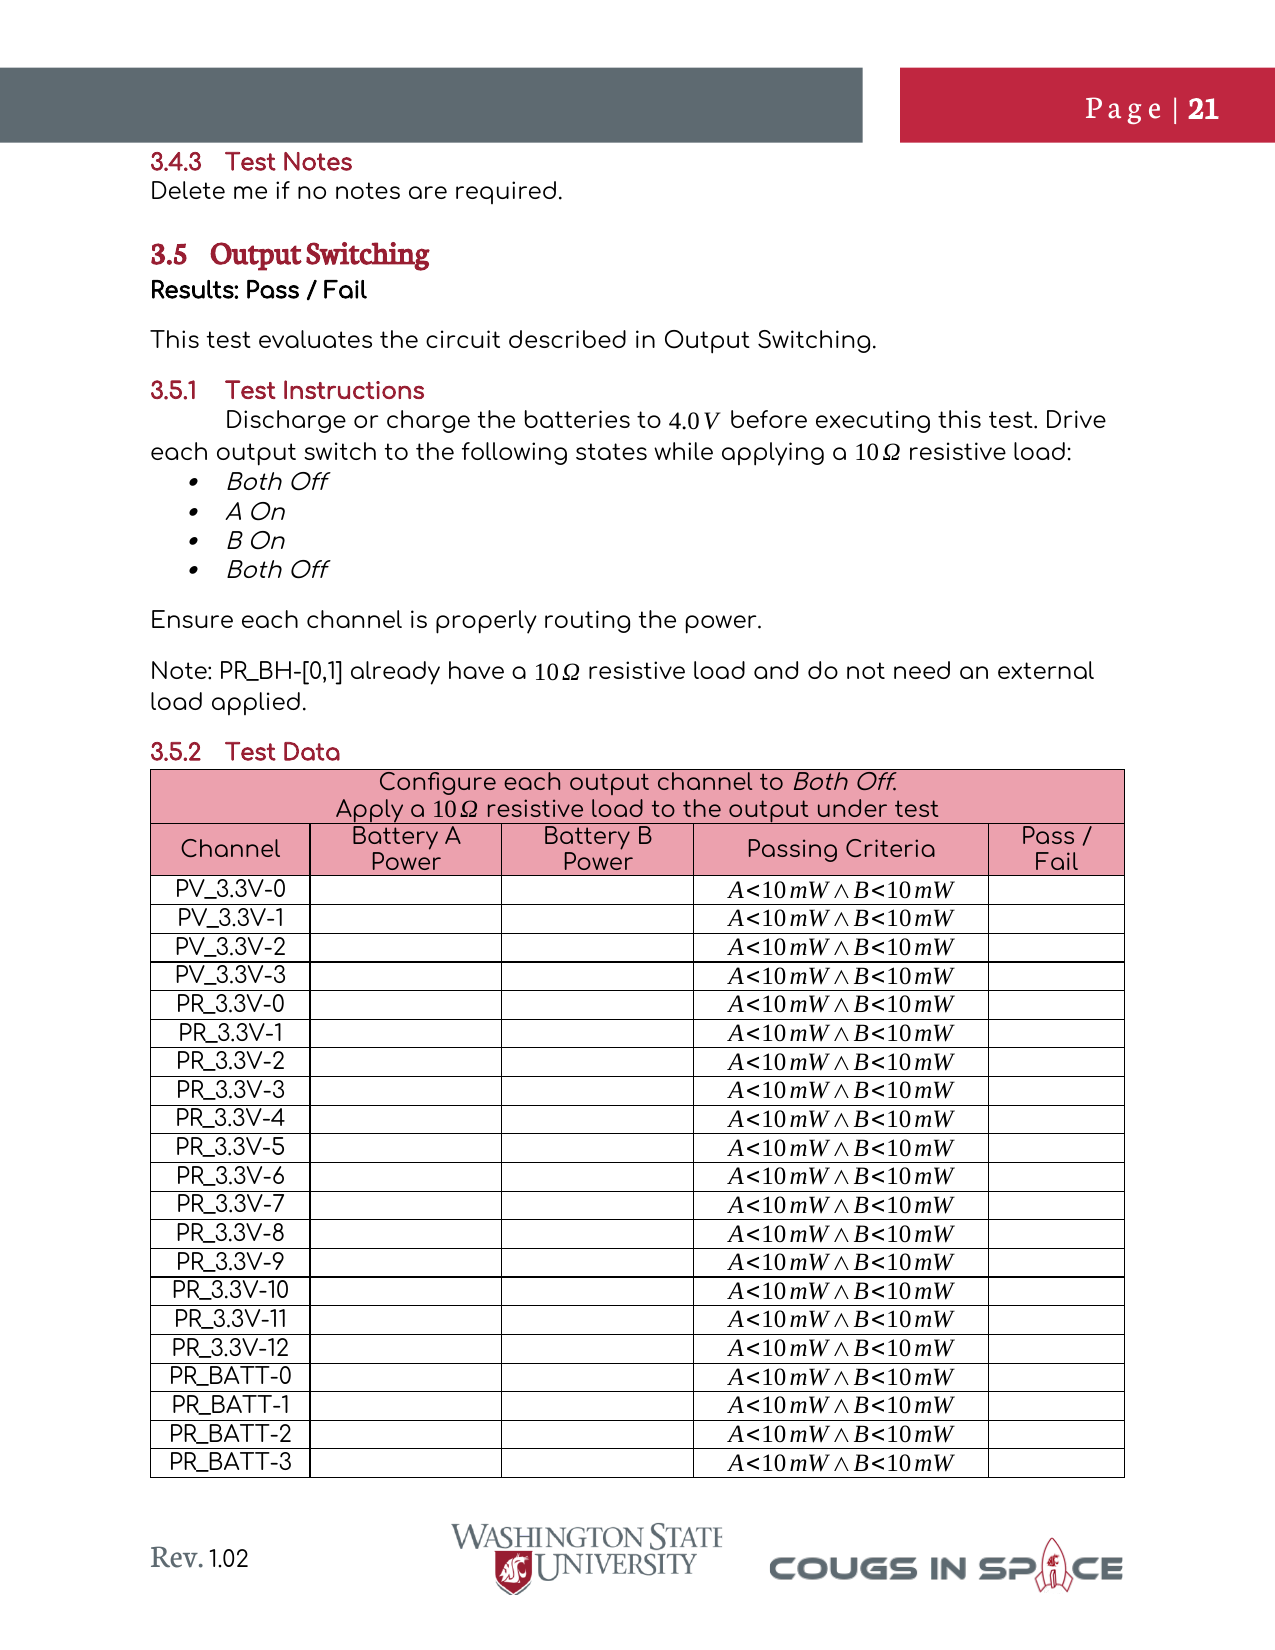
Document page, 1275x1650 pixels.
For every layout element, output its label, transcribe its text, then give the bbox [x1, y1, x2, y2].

table_cell [989, 1077, 1124, 1104]
table_cell [502, 1048, 693, 1076]
table_cell [311, 1392, 501, 1420]
table_cell PV_3.3V-1 [151, 905, 309, 933]
list A On [187, 500, 1125, 525]
subtitle Test Instructions [150, 378, 1125, 404]
table_cell [502, 963, 693, 990]
table_cell [989, 991, 1124, 1019]
table_cell [502, 1106, 693, 1133]
table_cell Passing Criteria [694, 824, 988, 875]
table_cell [694, 1220, 988, 1248]
table_cell [311, 1020, 501, 1047]
table_cell Battery A Power [311, 824, 501, 875]
table_cell [311, 876, 501, 904]
table_cell [311, 1048, 501, 1076]
table_cell [694, 1163, 988, 1191]
table_cell [311, 1163, 501, 1191]
table_cell PR_3.3V-7 [151, 1192, 309, 1219]
table_cell [694, 1249, 988, 1276]
table_cell [311, 1134, 501, 1162]
table_cell [694, 1134, 988, 1162]
table_cell [989, 1392, 1124, 1420]
subtitle Test Data [150, 740, 1125, 765]
table_cell [311, 1335, 501, 1362]
table_cell [502, 1335, 693, 1362]
table_cell [694, 905, 988, 933]
table_cell [502, 1249, 693, 1276]
table_cell [502, 905, 693, 933]
subtitle Test Notes [150, 150, 1125, 176]
table_cell PR_3.3V-9 [151, 1249, 309, 1276]
table_cell PR_3.3V-11 [151, 1306, 309, 1334]
table_cell [694, 1421, 988, 1448]
table_cell [311, 905, 501, 933]
table_cell [694, 1048, 988, 1076]
table_cell PR_3.3V-4 [151, 1106, 309, 1133]
table_cell PV_3.3V-2 [151, 934, 309, 961]
table_cell [502, 1020, 693, 1047]
table_cell [694, 1449, 988, 1477]
table_cell [694, 1278, 988, 1305]
table_cell [694, 934, 988, 961]
table_cell [502, 1421, 693, 1448]
text Ensure each channel is properly routing the power. [150, 608, 1125, 634]
table_cell Battery B Power [502, 824, 693, 875]
table_cell PR_3.3V-5 [151, 1134, 309, 1162]
table_cell PR_BATT-1 [151, 1392, 309, 1420]
table_cell [989, 876, 1124, 904]
table_cell PR_3.3V-10 [151, 1278, 309, 1305]
table_cell [311, 1449, 501, 1477]
table_cell [989, 1192, 1124, 1219]
table_cell [694, 1364, 988, 1391]
table_cell [502, 1077, 693, 1104]
table_cell [502, 1392, 693, 1420]
table_cell [502, 1192, 693, 1219]
subtitle Output Switching [150, 229, 1125, 272]
table_cell [989, 1364, 1124, 1391]
table_cell [311, 1249, 501, 1276]
table_cell [989, 905, 1124, 933]
table_cell PR_3.3V-3 [151, 1077, 309, 1104]
table_cell PR_3.3V-8 [151, 1220, 309, 1248]
table_cell [311, 1421, 501, 1448]
table_cell [694, 1335, 988, 1362]
table_cell [311, 1220, 501, 1248]
table_cell [502, 1364, 693, 1391]
table_cell Pass / Fail [989, 824, 1124, 875]
table_cell [311, 1278, 501, 1305]
table_cell PV_3.3V-3 [151, 963, 309, 990]
table_cell [311, 963, 501, 990]
table_cell [694, 1020, 988, 1047]
table_cell PV_3.3V-0 [151, 876, 309, 904]
table_cell PR_3.3V-0 [151, 991, 309, 1019]
table_cell [502, 876, 693, 904]
list Both Off [187, 558, 1125, 584]
table_cell [989, 1134, 1124, 1162]
table_cell [989, 1020, 1124, 1047]
list Both Off [187, 470, 1125, 496]
table_cell [311, 934, 501, 961]
table_cell [694, 991, 988, 1019]
picture [769, 1537, 1123, 1594]
table_cell [502, 1449, 693, 1477]
table_cell [989, 1249, 1124, 1276]
table_cell [989, 1163, 1124, 1191]
table_cell PR_3.3V-6 [151, 1163, 309, 1191]
text Discharge or charge the batteries to before executing this test. Drive each output switch to the following states while applying a resistive load: [150, 408, 1125, 467]
table_cell [694, 876, 988, 904]
table_cell [502, 991, 693, 1019]
table_cell PR_3.3V-2 [151, 1048, 309, 1076]
table_cell [989, 963, 1124, 990]
table_cell [311, 1106, 501, 1133]
table_cell [989, 1278, 1124, 1305]
table_cell [989, 1106, 1124, 1133]
table_cell PR_BATT-3 [151, 1449, 309, 1477]
table_cell [694, 1077, 988, 1104]
table_cell [694, 1192, 988, 1219]
table_cell Channel [151, 824, 309, 875]
table_cell PR_BATT-0 [151, 1364, 309, 1391]
table_cell [694, 1306, 988, 1334]
table_cell [989, 1306, 1124, 1334]
text Delete me if no notes are required. [150, 179, 1125, 205]
table_cell PR_3.3V-12 [151, 1335, 309, 1362]
table_cell [989, 1449, 1124, 1477]
text This test evaluates the circuit described in Output Switching. [150, 328, 1125, 354]
table_cell [694, 1392, 988, 1420]
table_cell [989, 1421, 1124, 1448]
table_cell [989, 1220, 1124, 1248]
picture [450, 1522, 723, 1595]
table_cell [502, 1278, 693, 1305]
table_cell [311, 1306, 501, 1334]
table_cell [502, 934, 693, 961]
table_cell [502, 1220, 693, 1248]
table_cell [311, 1077, 501, 1104]
text Note: PR_BH-[0,1] already have a resistive load and do not need an external load applied. [150, 658, 1125, 715]
table_header Configure each output channel to Both Off. Apply a resistive load to the output under test [151, 770, 1124, 823]
table_cell [989, 1335, 1124, 1362]
table_cell [311, 991, 501, 1019]
table_cell [989, 934, 1124, 961]
table_cell [694, 963, 988, 990]
table_cell [502, 1134, 693, 1162]
table_cell [989, 1048, 1124, 1076]
list B On [187, 529, 1125, 554]
text Results: Pass / Fail [150, 278, 1125, 303]
table_cell PR_3.3V-1 [151, 1020, 309, 1047]
table_cell [311, 1364, 501, 1391]
table_cell [502, 1306, 693, 1334]
table_cell [311, 1192, 501, 1219]
table_cell [502, 1163, 693, 1191]
table_cell [694, 1106, 988, 1133]
table_cell PR_BATT-2 [151, 1421, 309, 1448]
